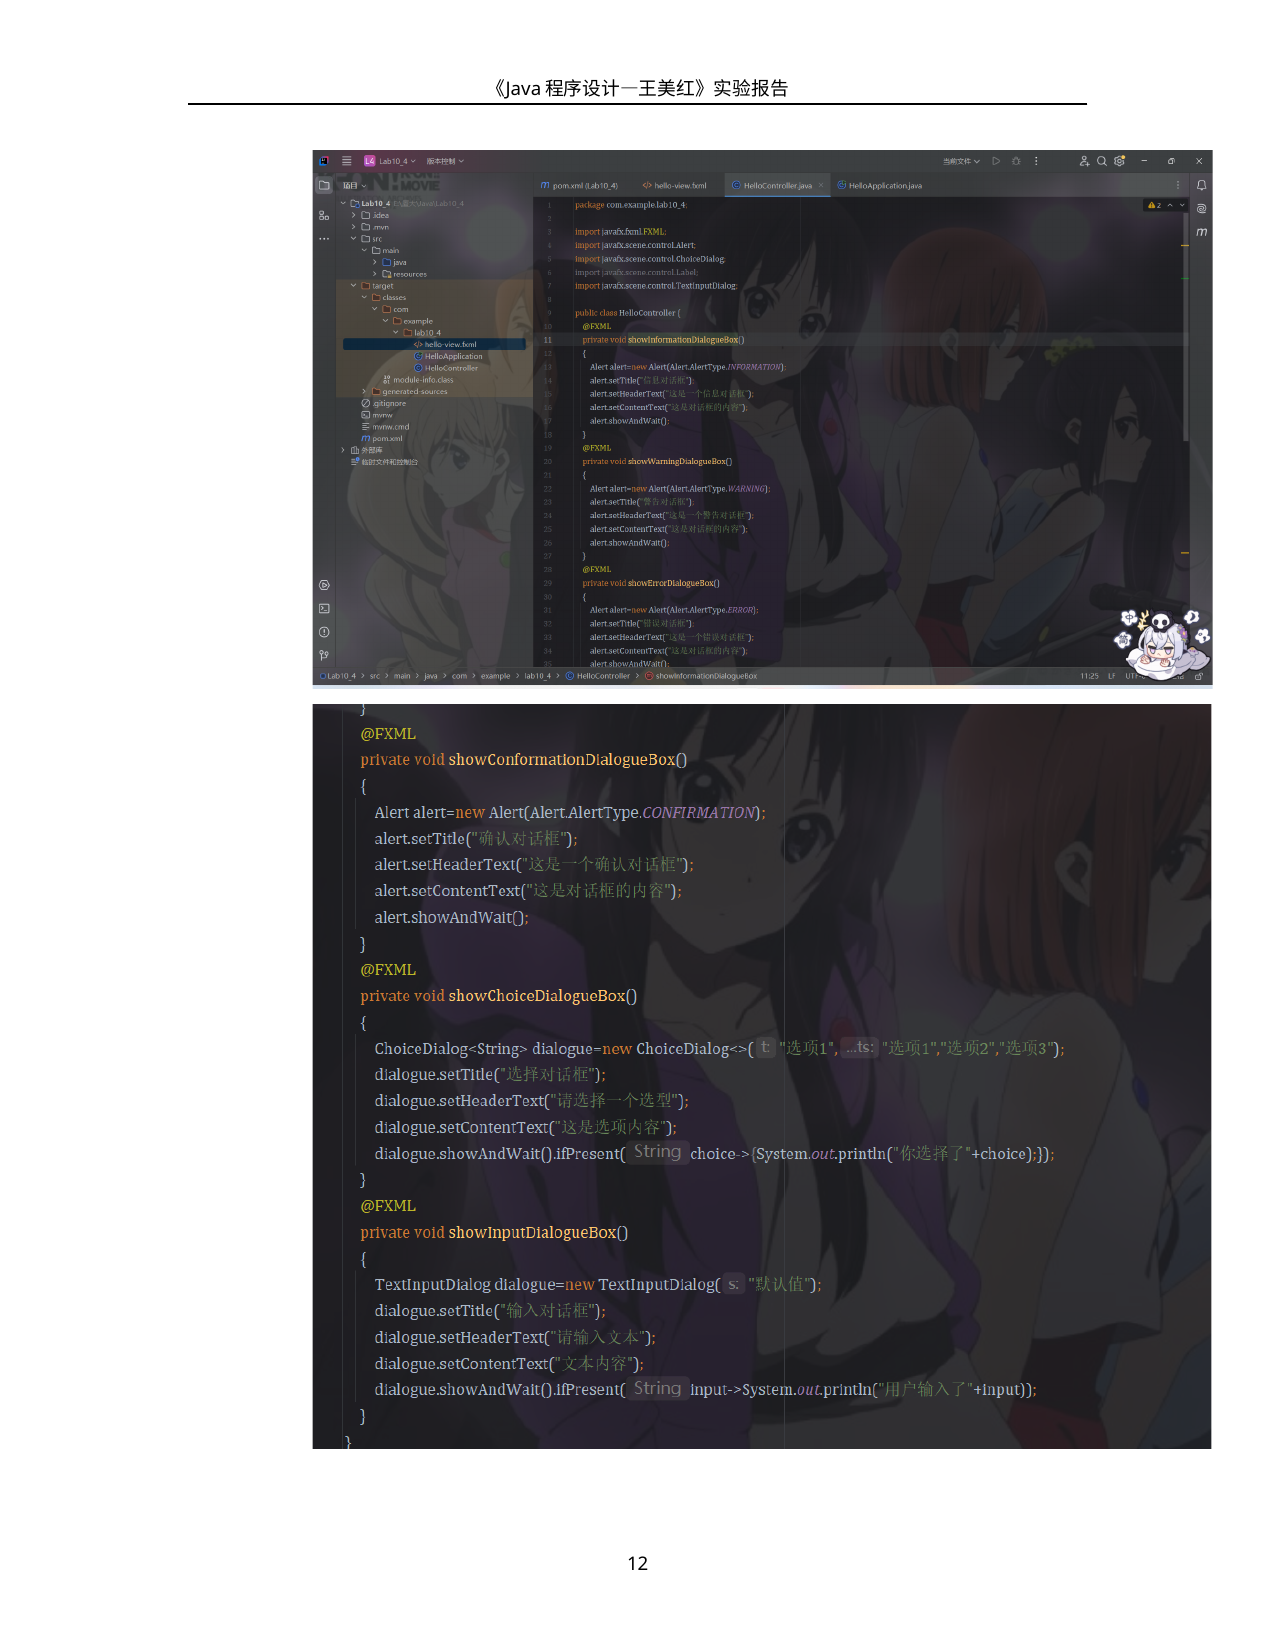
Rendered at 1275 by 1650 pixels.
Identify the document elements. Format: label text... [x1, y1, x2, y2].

picture [312, 704, 1212, 1449]
picture [312, 150, 1213, 689]
